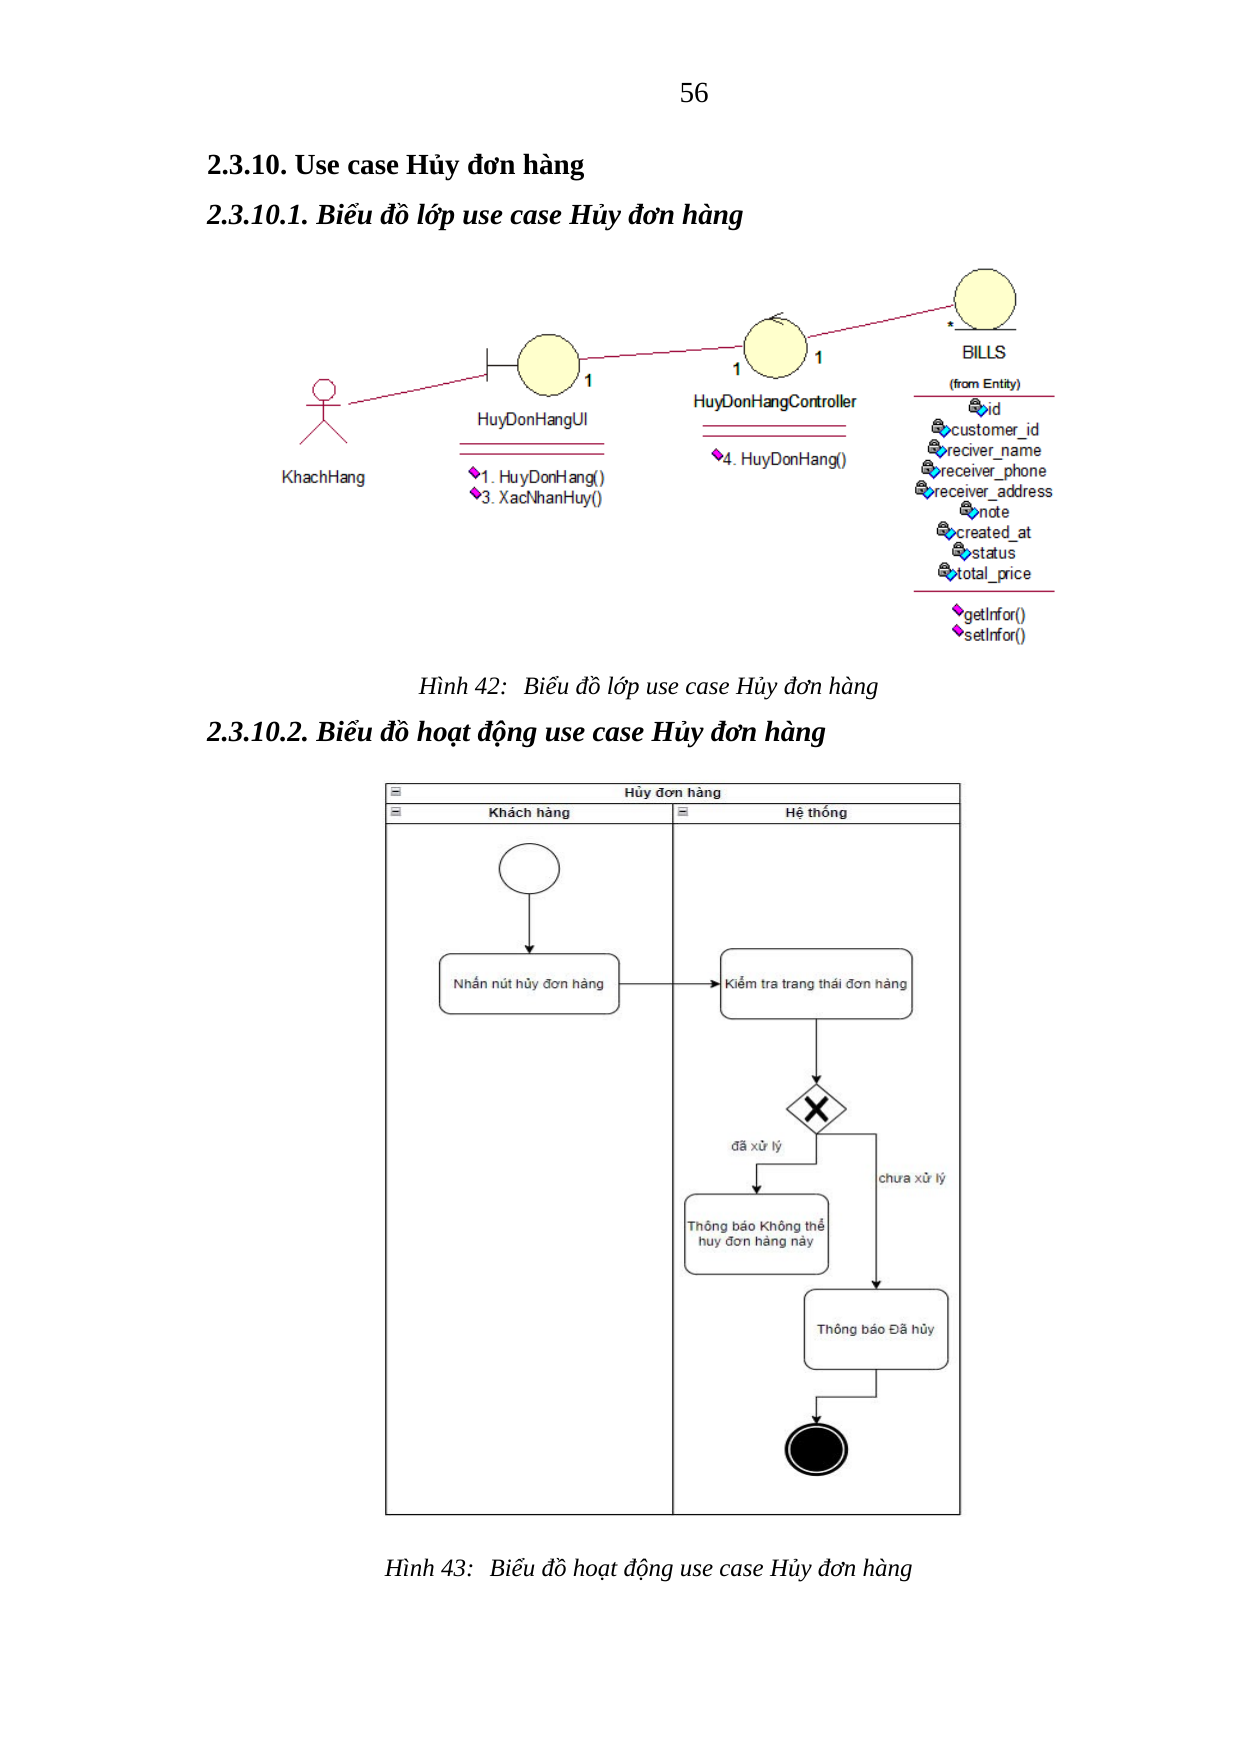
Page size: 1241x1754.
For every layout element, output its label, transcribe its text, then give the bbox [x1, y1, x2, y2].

text Biểu đồ hoạt động use case Hủy đơn hàng [207, 1553, 1122, 1581]
picture [273, 247, 1056, 655]
subtitle 2.3.10.2. Biểu đồ hoạt động use case Hủy đơn hàng [207, 714, 1122, 748]
subtitle 2.3.10. Use case Hủy đơn hàng [207, 147, 1122, 181]
subtitle 2.3.10.1. Biểu đồ lớp use case Hủy đơn hàng [207, 197, 1122, 231]
text Biểu đồ lớp use case Hủy đơn hàng [207, 671, 1122, 700]
picture [268, 764, 1061, 1536]
